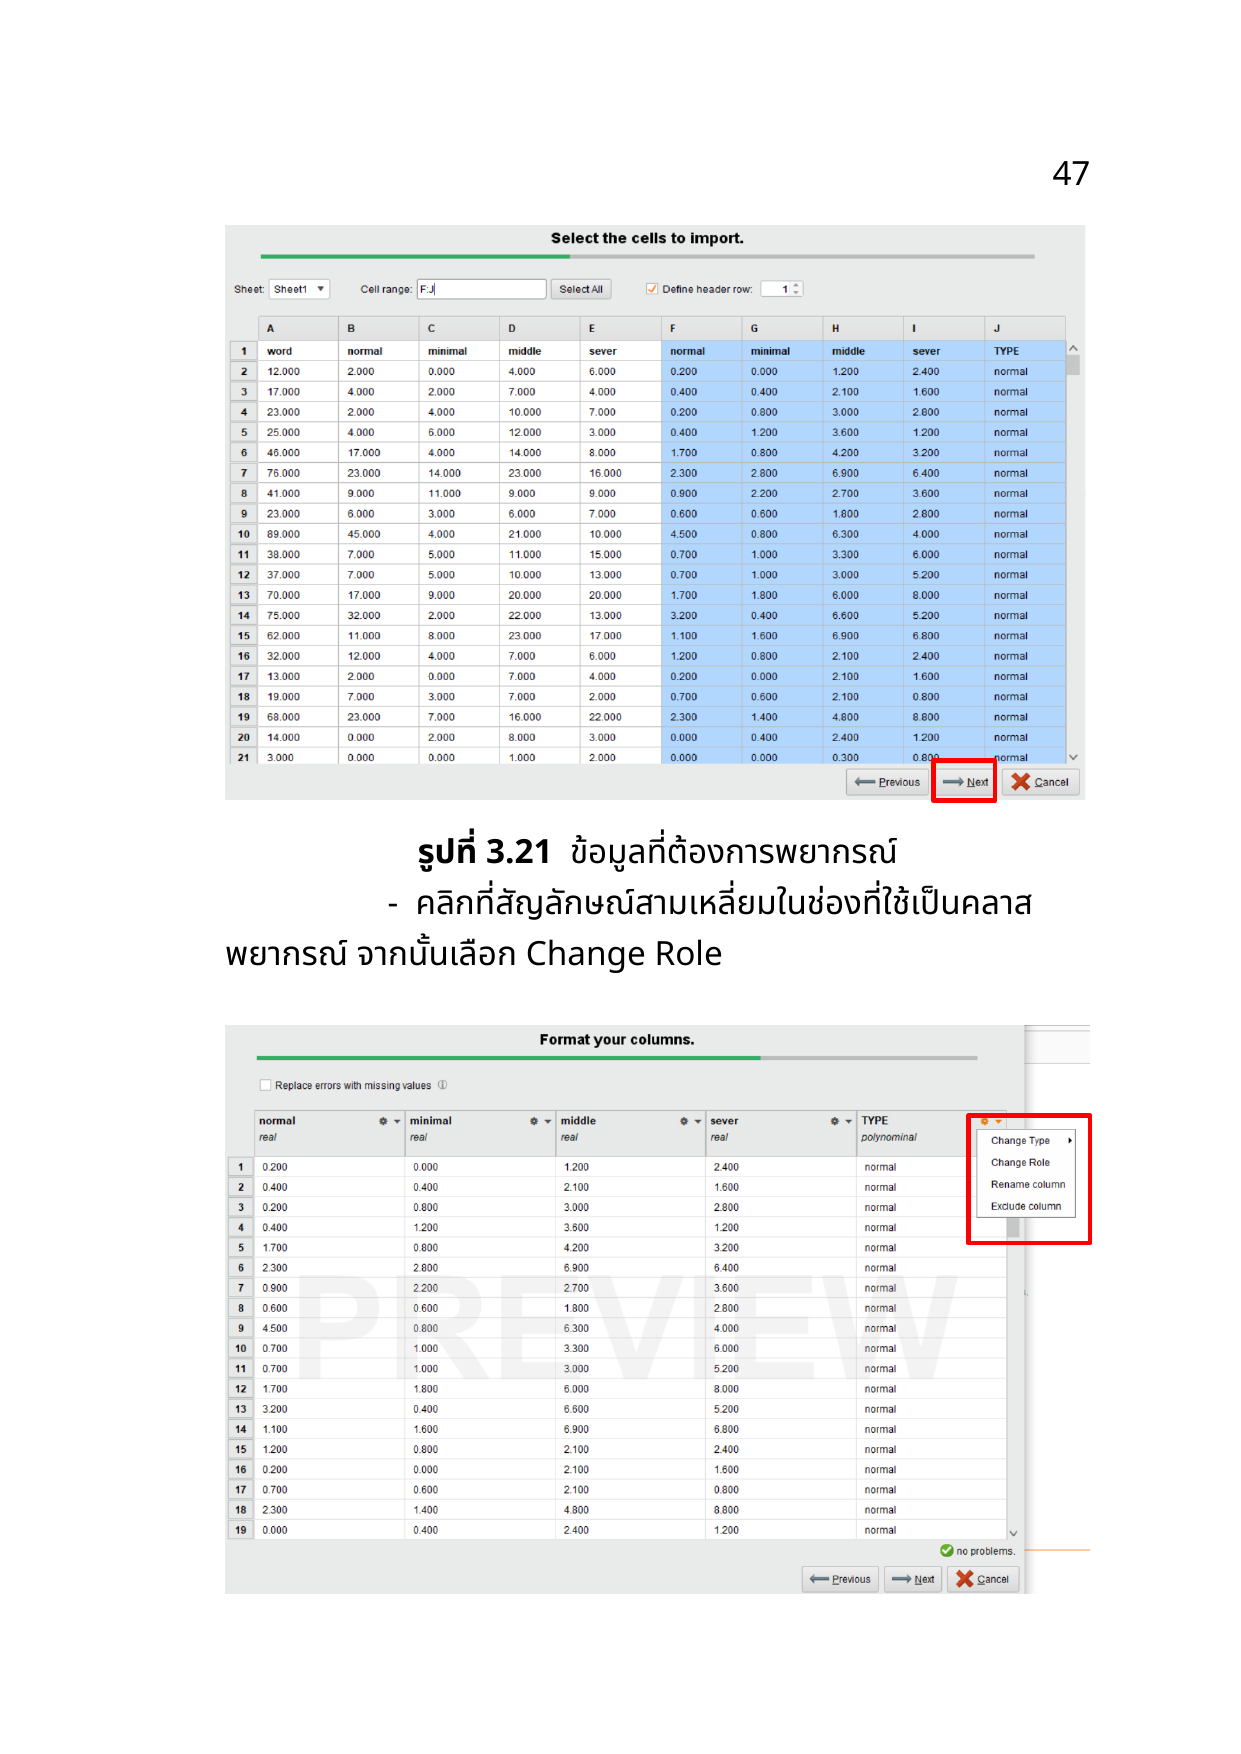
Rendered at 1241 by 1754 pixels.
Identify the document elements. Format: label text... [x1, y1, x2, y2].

picture [971, 1118, 1088, 1241]
text - คลิกที่สัญลักษณ์สามเหลี่ยมในช่องที่ใช้เป็นคลาสพยากรณ์ จากนั้นเลือก Change Role [225, 879, 1090, 980]
picture [936, 763, 993, 798]
text รูปที่ 3.21 ข้อมูลที่ต้องการพยากรณ์ [225, 828, 1090, 879]
picture [225, 225, 1085, 800]
picture [225, 1025, 1091, 1594]
